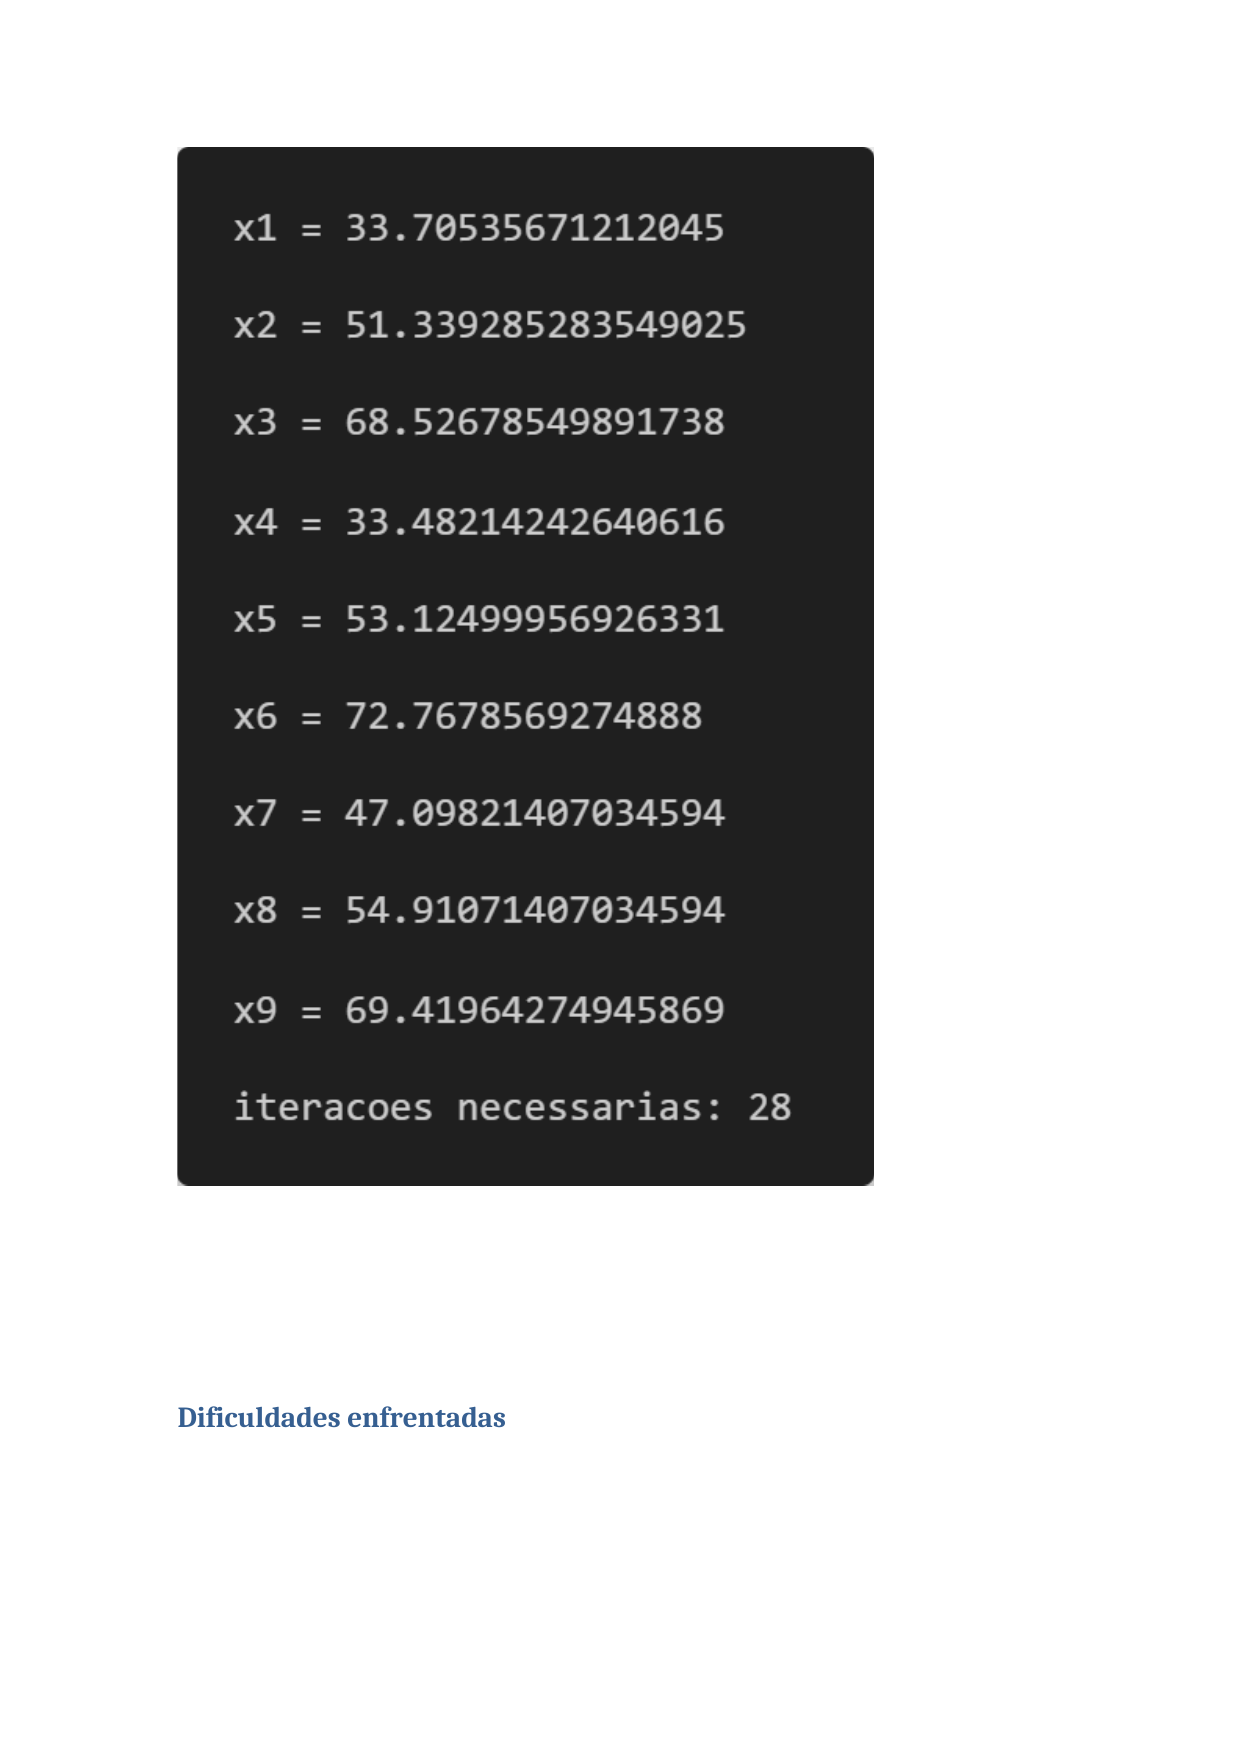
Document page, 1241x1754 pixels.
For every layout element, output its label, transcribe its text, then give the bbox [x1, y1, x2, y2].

picture [177, 147, 874, 1186]
subtitle Dificuldades enfrentadas [177, 1401, 1063, 1434]
